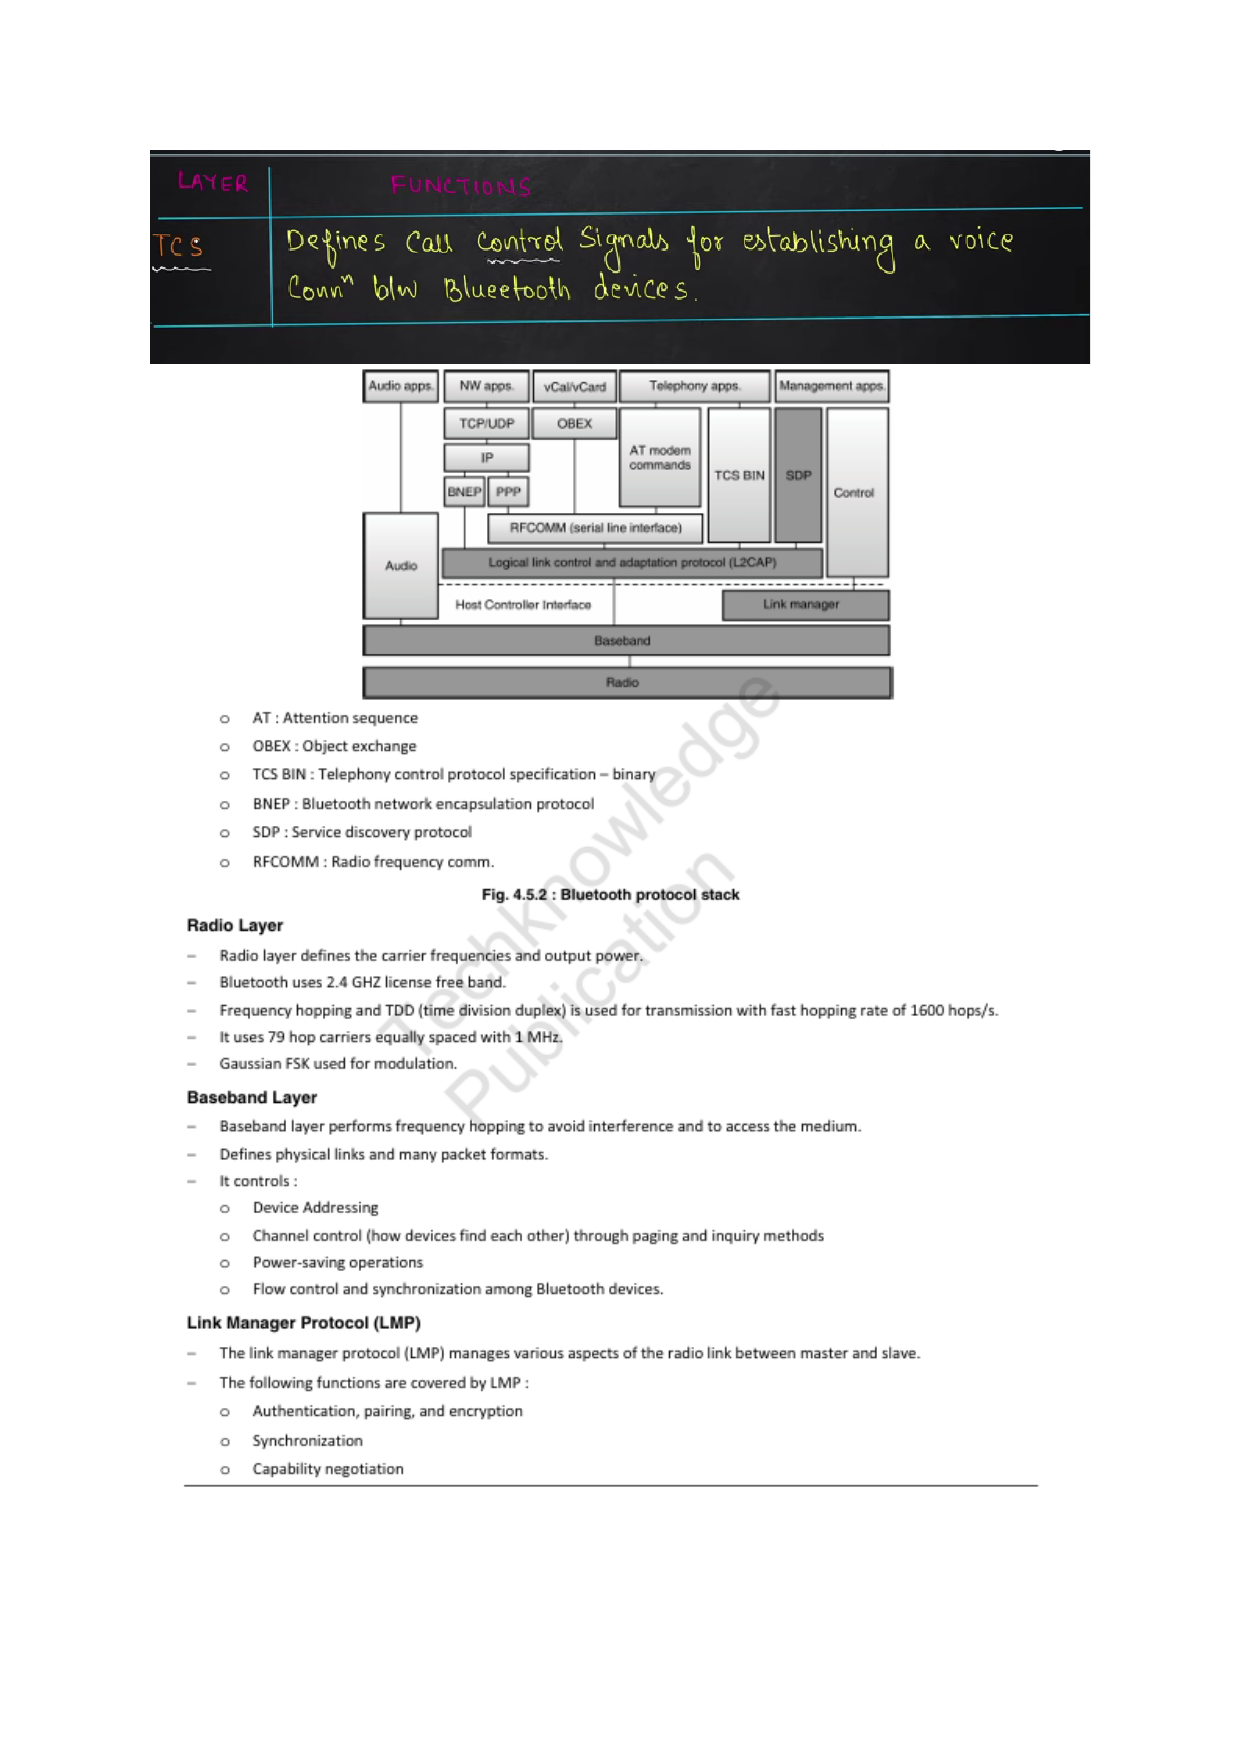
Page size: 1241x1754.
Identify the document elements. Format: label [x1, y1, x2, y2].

picture [150, 366, 1063, 1490]
picture [150, 150, 1091, 364]
